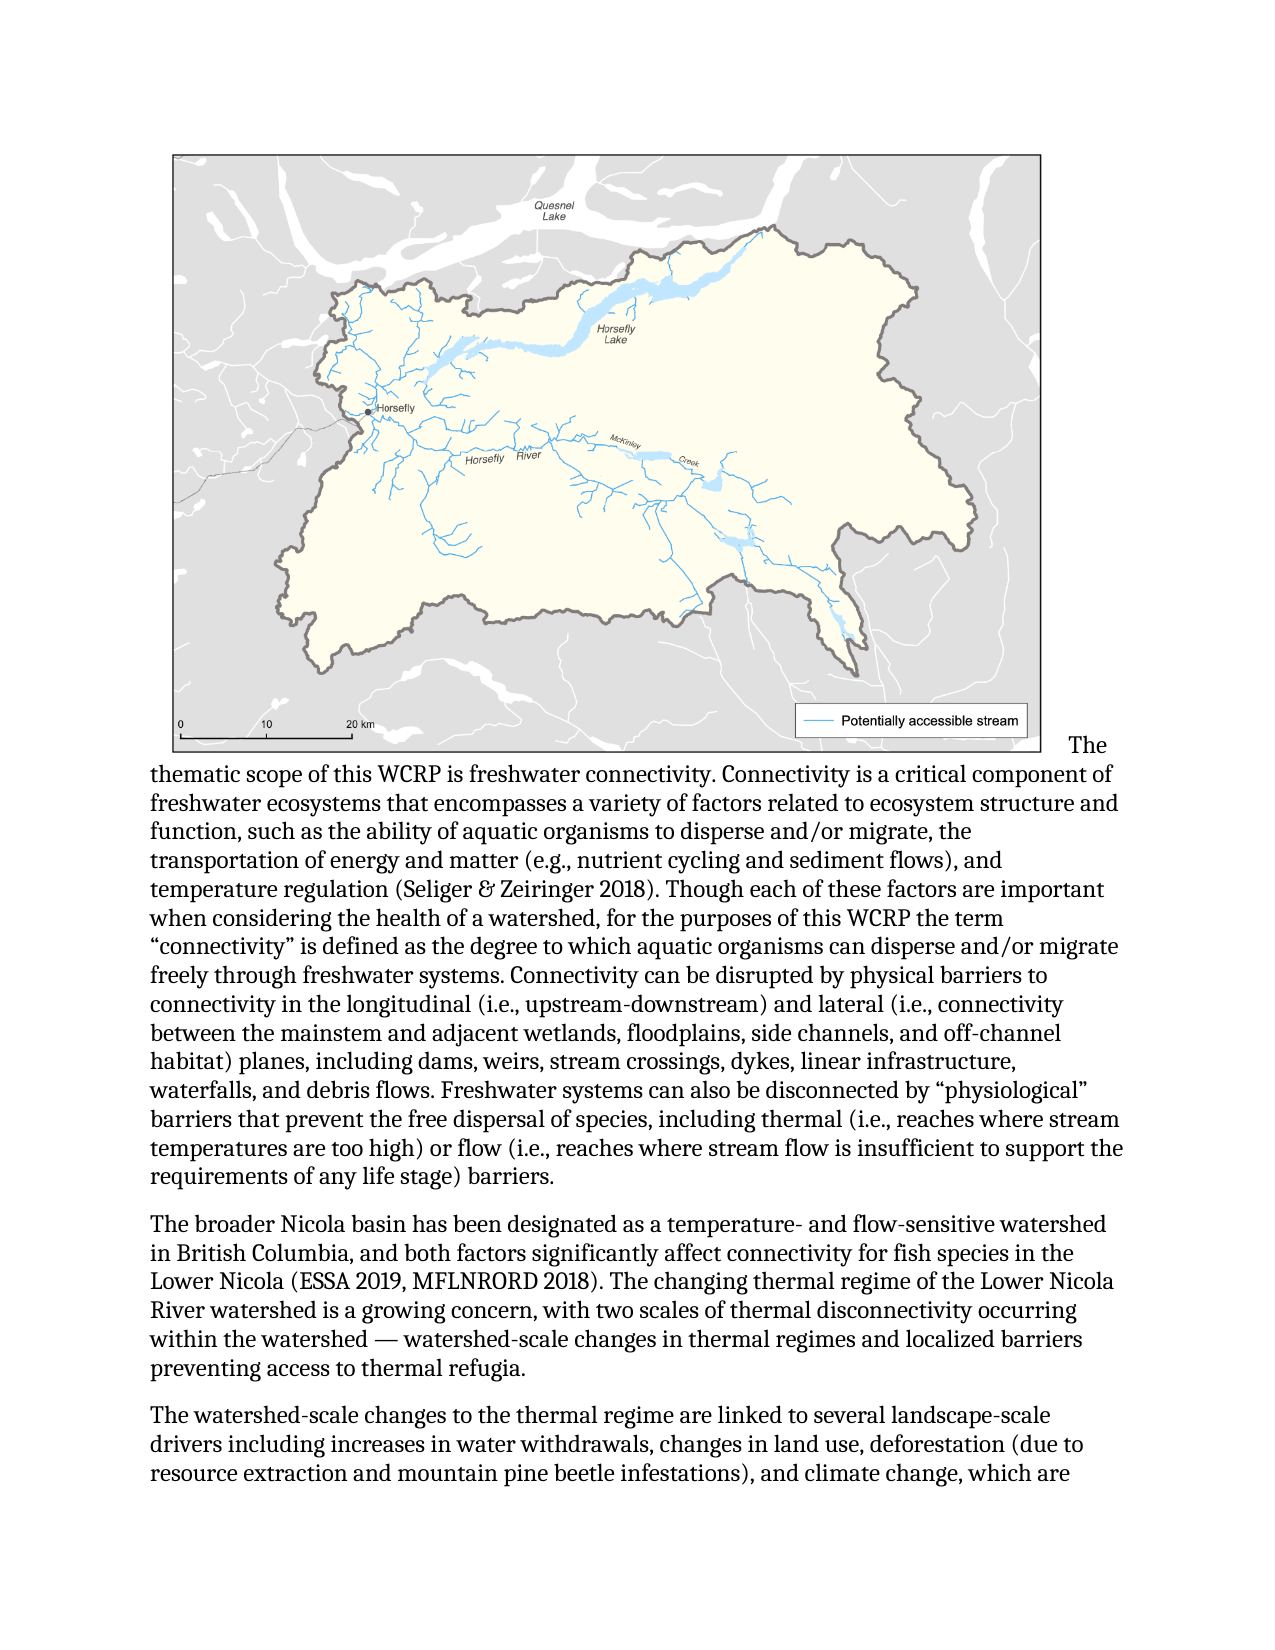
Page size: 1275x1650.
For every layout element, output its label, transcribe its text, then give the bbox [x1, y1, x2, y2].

picture [168, 150, 1044, 754]
text The broader Nicola basin has been designated as a temperature- and flow-sensitive watershed in British Columbia, and both factors significantly affect connectivity for fish species in the Lower Nicola (ESSA 2019, MFLNRORD 2018). The changing thermal regime of the Lower Nicola River watershed is a growing concern, with two scales of thermal disconnectivity occurring within the watershed — watershed-scale changes in thermal regimes and localized barriers preventing access to thermal refugia. [150, 1210, 1125, 1382]
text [150, 1401, 1125, 1487]
